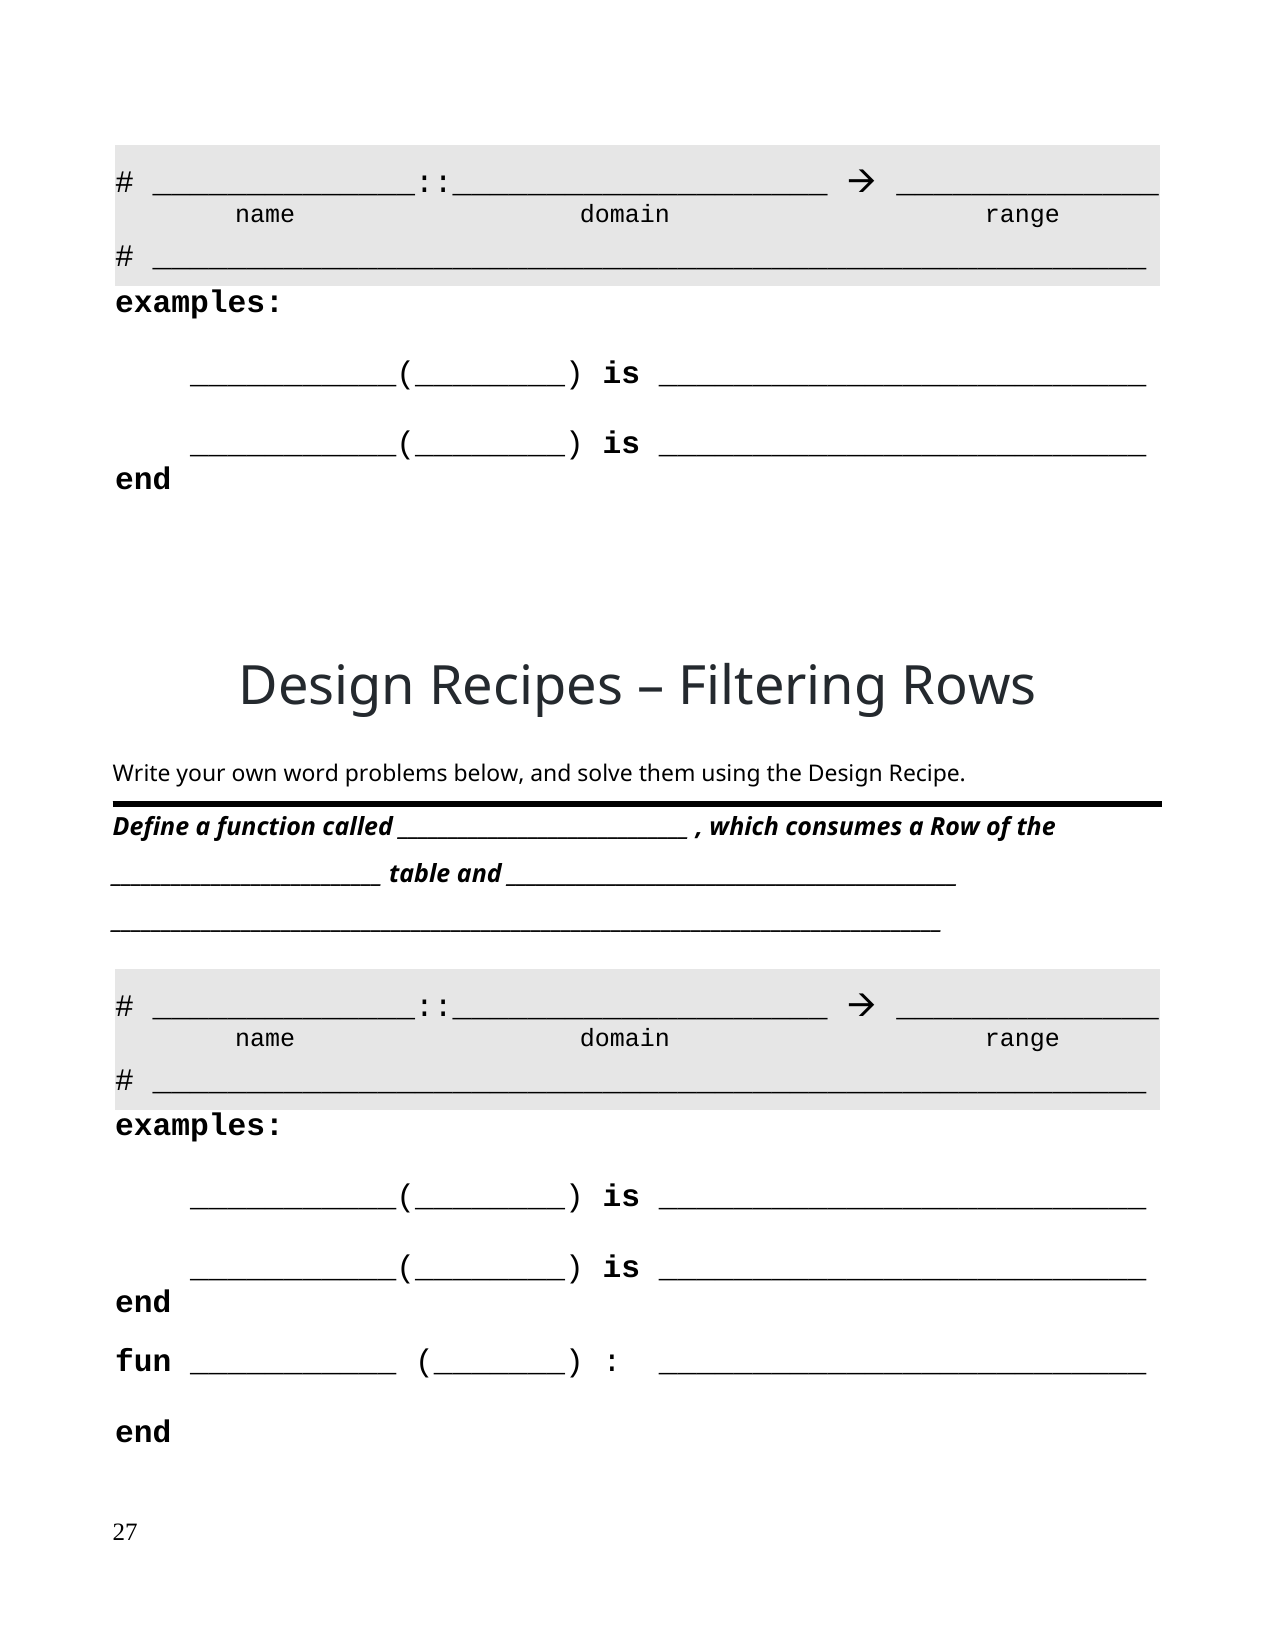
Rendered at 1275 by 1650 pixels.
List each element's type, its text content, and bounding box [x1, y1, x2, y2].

table_header # ______________::____________________ ______________ name domain range # _____________________________________________________ [115, 969, 1160, 1110]
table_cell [115, 1110, 1158, 1322]
table_cell fun ___________ (_______) : __________________________ end [115, 1322, 1158, 1452]
text ___________________________________________________________________________________ [112, 894, 1162, 936]
table_cell examples: ___________(________) is __________________________ ___________(________) is __________________________ end [115, 286, 1158, 499]
text ___________________________ table and _____________________________________________ [112, 847, 1162, 889]
text Define a function called _____________________________ , which consumes a Row of the [112, 802, 1162, 843]
table_header # ______________::____________________ ______________ name domain range # _____________________________________________________ [115, 145, 1160, 286]
subtitle Design Recipes – Filtering Rows [112, 646, 1162, 720]
text Write your own word problems below, and solve them using the Design Recipe. [112, 757, 1162, 788]
